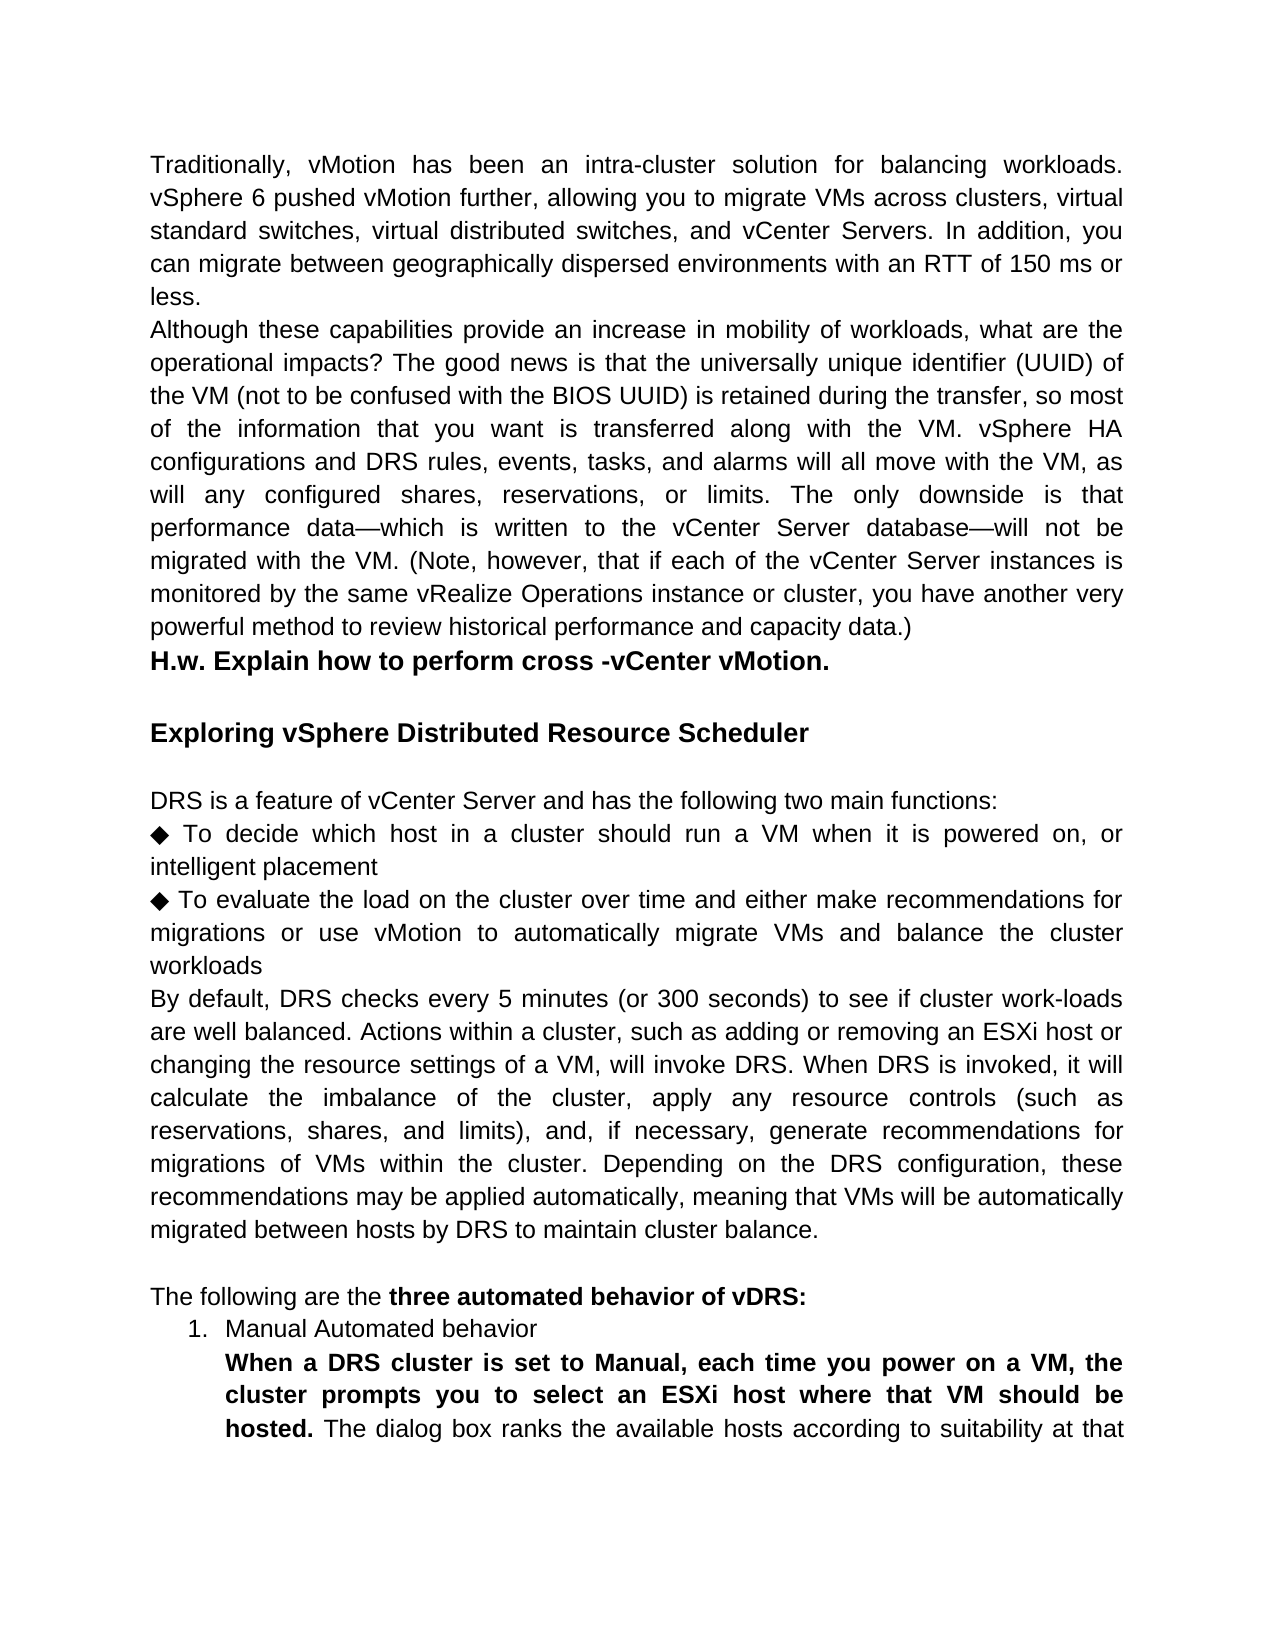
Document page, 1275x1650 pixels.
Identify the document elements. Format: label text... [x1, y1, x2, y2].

list Manual Automated behavior [187, 1314, 1125, 1343]
text The following are the three automated behavior of vDRS: [150, 1281, 1125, 1310]
text Although these capabilities provide an increase in mobility of workloads, what are the operational impacts? The good news is that the universally unique identifier (UUID) of the VM (not to be confused with the BIOS UUID) is retained during the transfer, so most of the information that you want is transferred along with the VM. vSphere HA configurations and DRS rules, events, tasks, and alarms will all move with the VM, as will any configured shares, reservations, or limits. The only downside is that performance data—which is written to the vCenter Server database—will not be migrated with the VM. (Note, however, that if each of the vCenter Server instances is monitored by the same vRealize Operations instance or cluster, you have another very powerful method to review historical performance and capacity data.) [150, 315, 1125, 641]
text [225, 1347, 1125, 1442]
text Traditionally, vMotion has been an intra-cluster solution for balancing workloads. vSphere 6 pushed vMotion further, allowing you to migrate VMs across clusters, virtual standard switches, virtual distributed switches, and vCenter Servers. In addition, you can migrate between geographically dispersed environments with an RTT of 150 ms or less. [150, 150, 1125, 311]
text H.w. Explain how to perform cross -vCenter vMotion. [150, 645, 1125, 677]
text Exploring vSphere Distributed Resource Scheduler [150, 717, 1125, 748]
text ◆ To evaluate the load on the cluster over time and either make recommendations for migrations or use vMotion to automatically migrate VMs and balance the cluster workloads [150, 885, 1125, 980]
text By default, DRS checks every 5 minutes (or 300 seconds) to see if cluster work-loads are well balanced. Actions within a cluster, such as adding or removing an ESXi host or changing the resource settings of a VM, will invoke DRS. When DRS is invoked, it will calculate the imbalance of the cluster, apply any resource controls (such as reservations, shares, and limits), and, if necessary, generate recommendations for migrations of VMs within the cluster. Depending on the DRS configuration, these recommendations may be applied automatically, meaning that VMs will be automatically migrated between hosts by DRS to maintain cluster balance. [150, 984, 1125, 1244]
text ◆ To decide which host in a cluster should run a VM when it is powered on, or intelligent placement [150, 819, 1125, 881]
text DRS is a feature of vCenter Server and has the following two main functions: [150, 786, 1125, 815]
